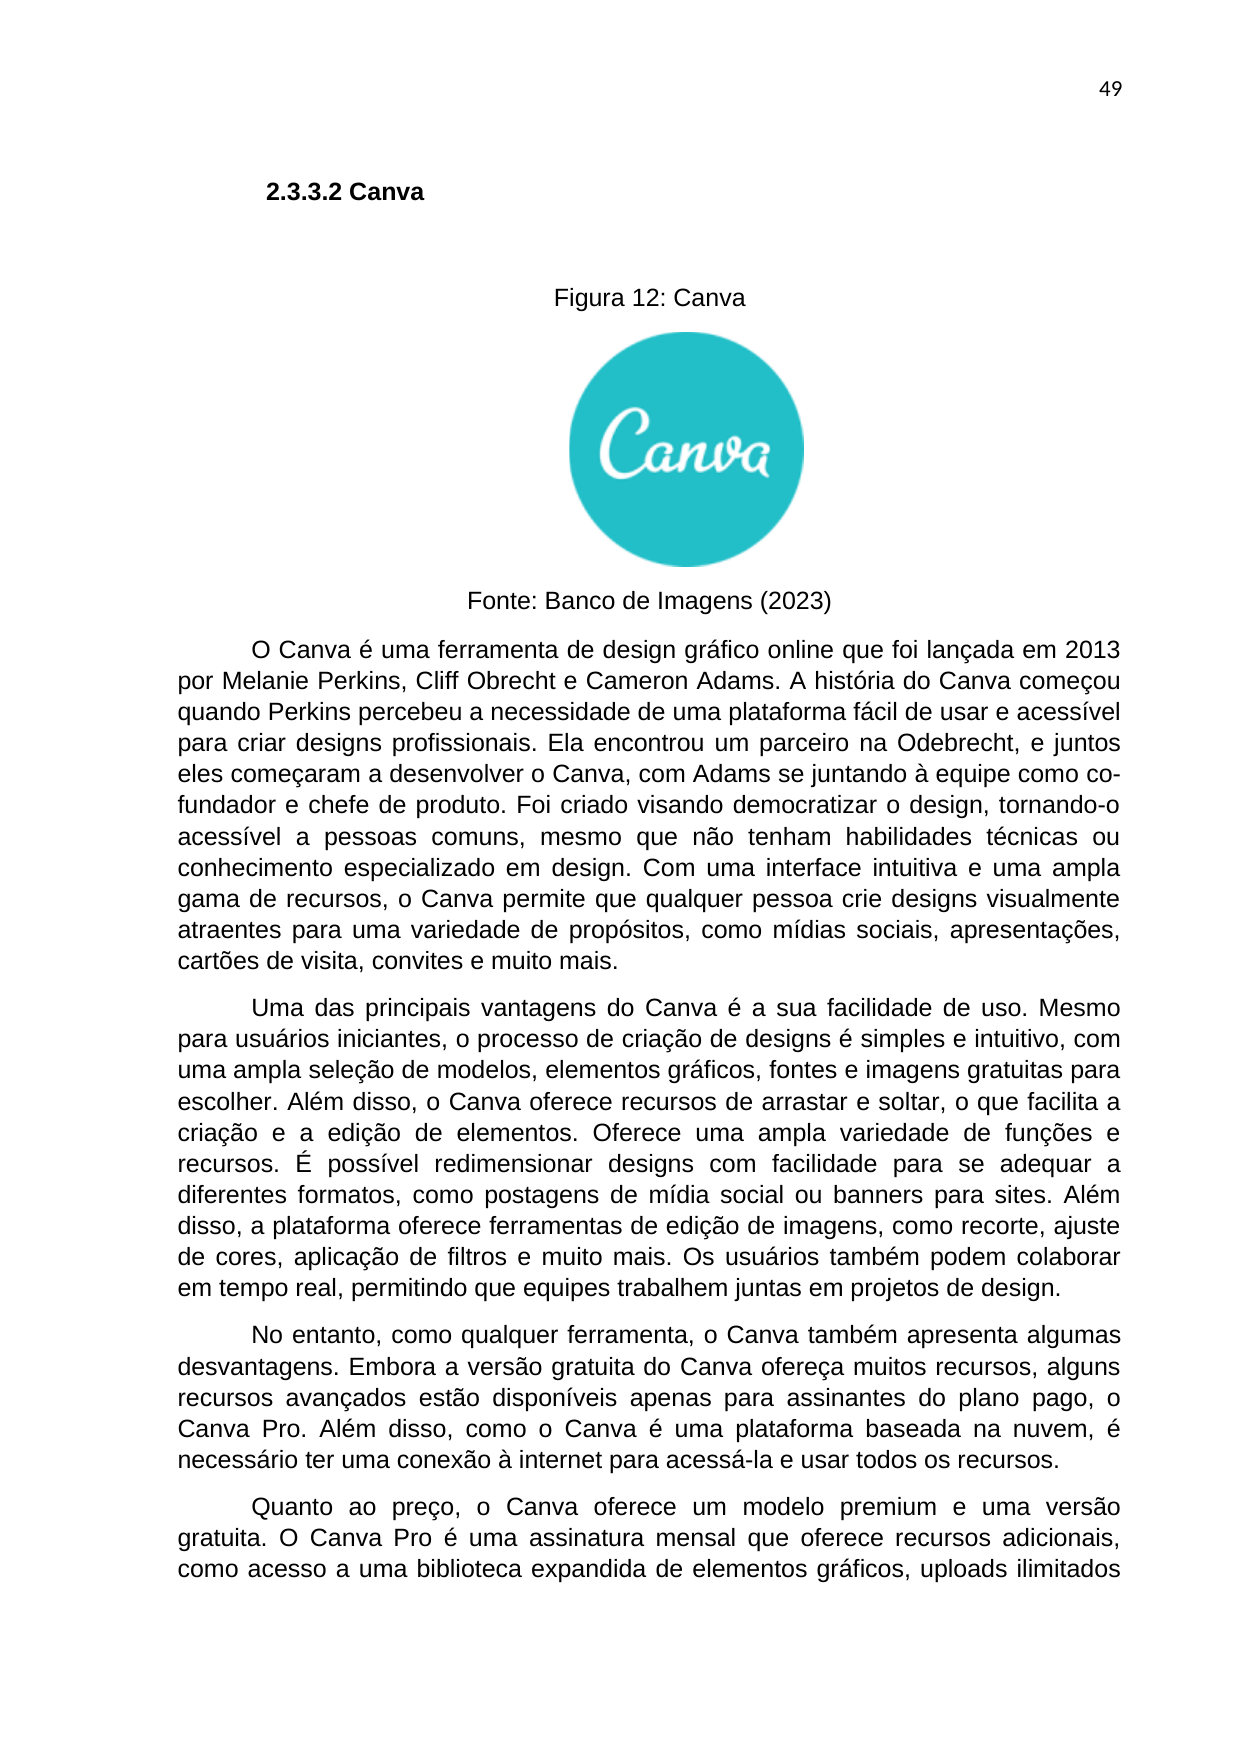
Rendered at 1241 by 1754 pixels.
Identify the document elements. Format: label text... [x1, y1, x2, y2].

text Uma das principais vantagens do Canva é a sua facilidade de uso. Mesmo para usuários iniciantes, o processo de criação de designs é simples e intuitivo, com uma ampla seleção de modelos, elementos gráficos, fontes e imagens gratuitas para escolher. Além disso, o Canva oferece recursos de arrastar e soltar, o que facilita a criação e a edição de elementos. Oferece uma ampla variedade de funções e recursos. É possível redimensionar designs com facilidade para se adequar a diferentes formatos, como postagens de mídia social ou banners para sites. Além disso, a plataforma oferece ferramentas de edição de imagens, como recorte, ajuste de cores, aplicação de filtros e muito mais. Os usuários também podem colaborar em tempo real, permitindo que equipes trabalhem juntas em projetos de design. [177, 993, 1122, 1301]
subtitle 2.3.3.2 Canva [266, 177, 1122, 206]
text Fonte: Banco de Imagens (2023) [177, 586, 1122, 614]
text Figura 12: Canva [177, 283, 1122, 312]
text O Canva é uma ferramenta de design gráfico online que foi lançada em 2013 por Melanie Perkins, Cliff Obrecht e Cameron Adams. A história do Canva começou quando Perkins percebeu a necessidade de uma plataforma fácil de usar e acessível para criar designs profissionais. Ela encontrou um parceiro na Odebrecht, e juntos eles começaram a desenvolver o Canva, com Adams se juntando à equipe como co-fundador e chefe de produto. Foi criado visando democratizar o design, tornando-o acessível a pessoas comuns, mesmo que não tenham habilidades técnicas ou conhecimento especializado em design. Com uma interface intuitiva e uma ampla gama de recursos, o Canva permite que qualquer pessoa crie designs visualmente atraentes para uma variedade de propósitos, como mídias sociais, apresentações, cartões de visita, convites e muito mais. [177, 635, 1122, 974]
picture [569, 332, 804, 567]
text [177, 1492, 1122, 1583]
text No entanto, como qualquer ferramenta, o Canva também apresenta algumas desvantagens. Embora a versão gratuita do Canva ofereça muitos recursos, alguns recursos avançados estão disponíveis apenas para assinantes do plano pago, o Canva Pro. Além disso, como o Canva é uma plataforma baseada na nuvem, é necessário ter uma conexão à internet para acessá-la e usar todos os recursos. [177, 1320, 1122, 1473]
